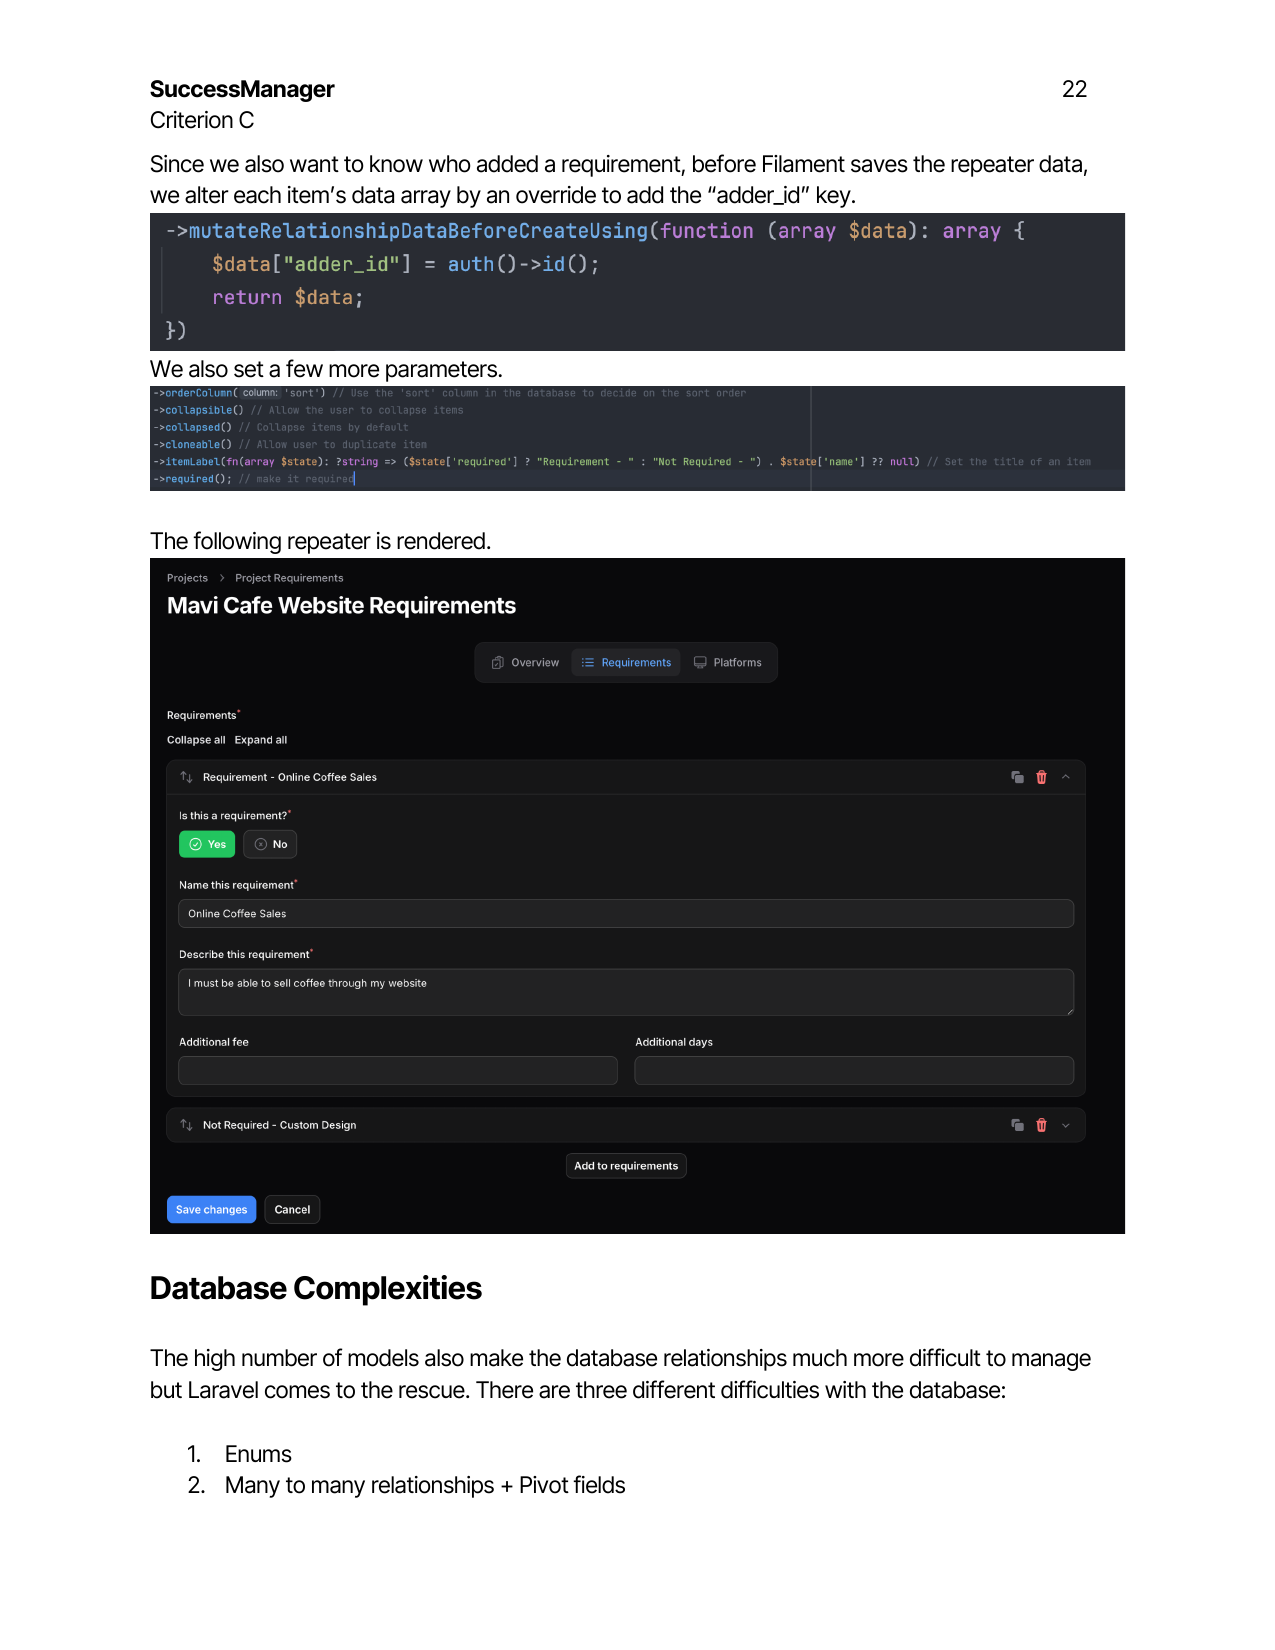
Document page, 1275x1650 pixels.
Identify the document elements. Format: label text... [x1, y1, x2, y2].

text The following repeater is rendered. [150, 527, 1125, 554]
text Since we also want to know who added a requirement, before Filament saves the repeater data, we alter each item’s data array by an override to add the “adder_id” key. [150, 150, 1125, 209]
subtitle Database Complexities [150, 1269, 1125, 1307]
picture [150, 558, 1125, 1234]
text We also set a few more parameters. [150, 355, 1125, 383]
list Enums [187, 1440, 1125, 1468]
text The high number of models also make the database relationships much more difficult to manage but Laravel comes to the rescue. There are three different difficulties with the database: [150, 1345, 1125, 1404]
list Many to many relationships + Pivot fields [187, 1472, 1125, 1499]
picture [150, 213, 1125, 351]
picture [150, 386, 1125, 491]
